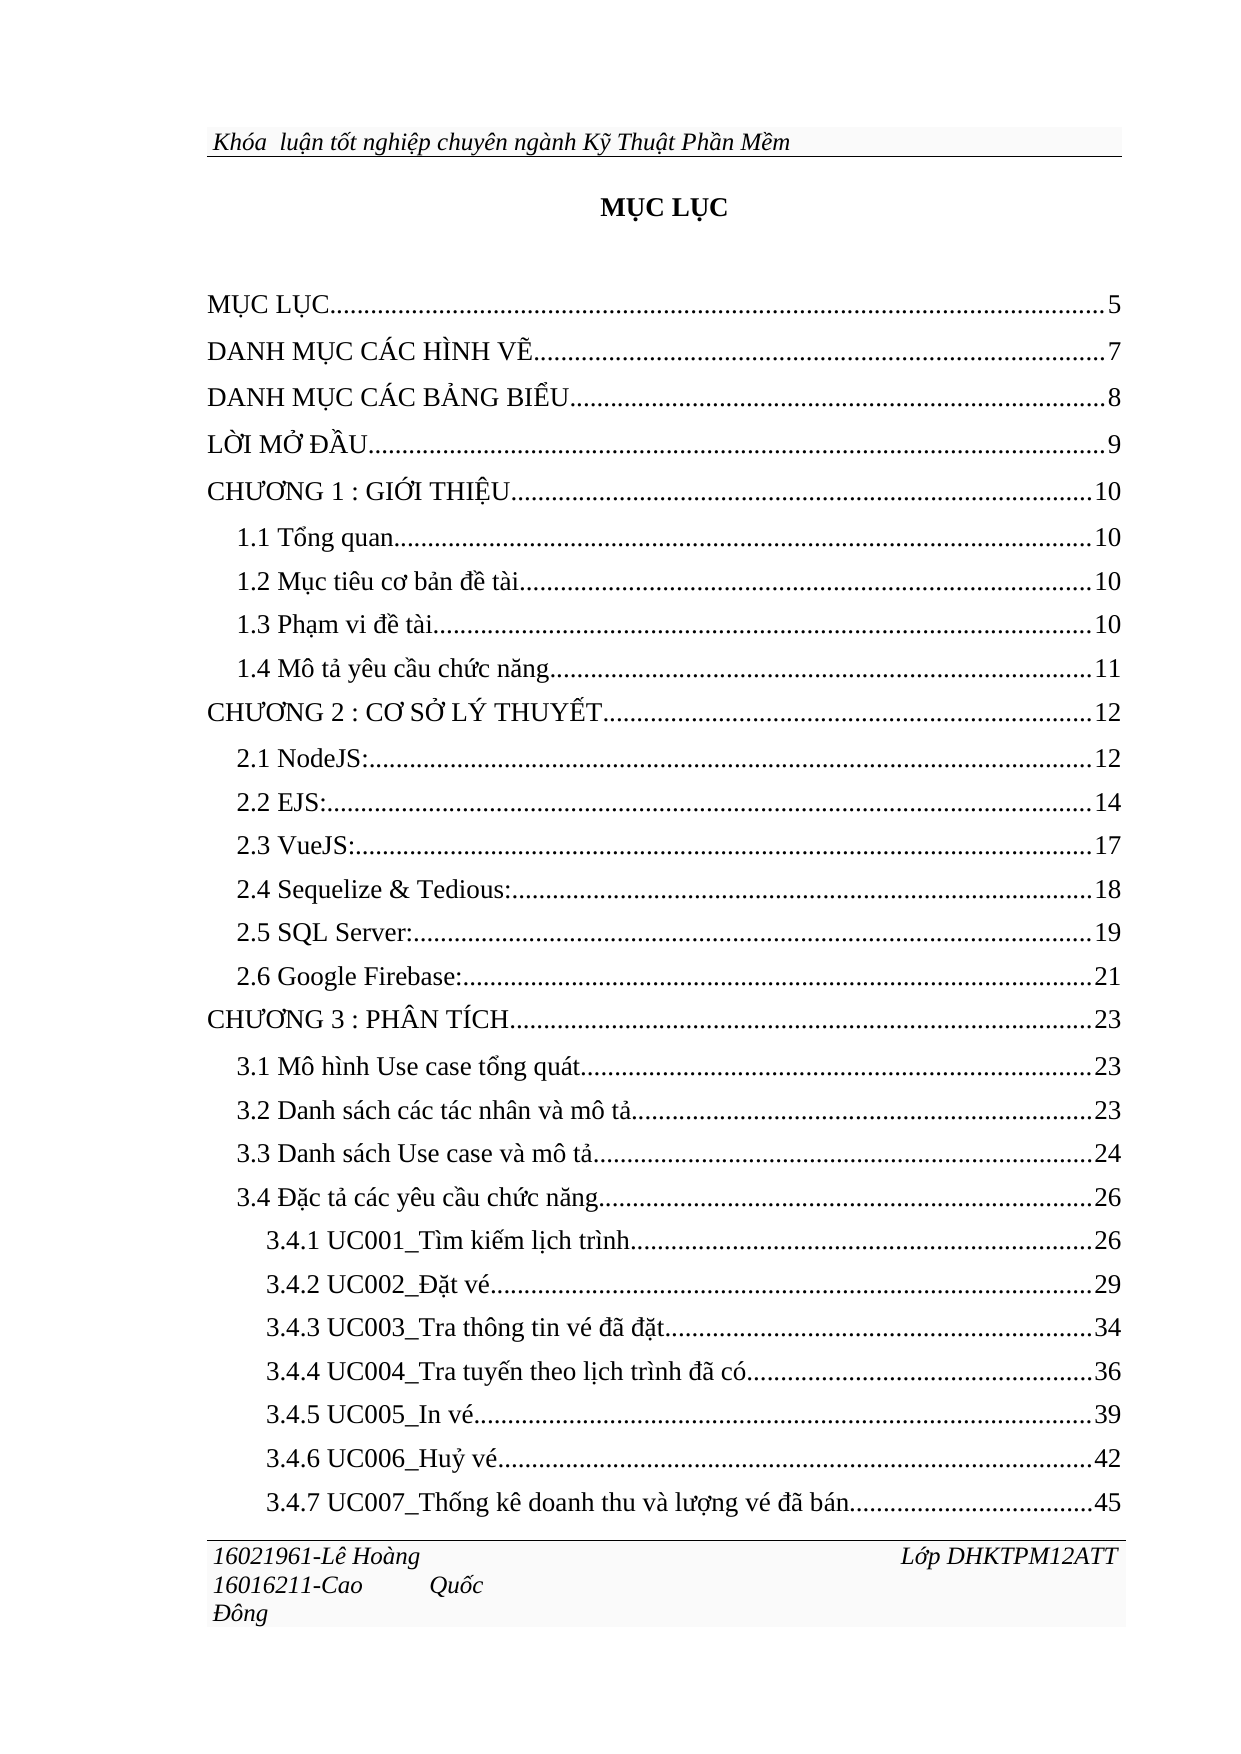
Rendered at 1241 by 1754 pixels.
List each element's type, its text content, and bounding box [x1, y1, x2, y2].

text 3.4.6 UC006_Huỷ vé 42 [266, 1442, 1122, 1473]
text CHƯƠNG 2 : CƠ SỞ LÝ THUYẾT 12 [207, 696, 1122, 727]
text 3.4.7 UC007_Thống kê doanh thu và lượng vé đã bán 45 [266, 1486, 1122, 1517]
text 3.4 Đặc tả các yêu cầu chức năng 26 [236, 1181, 1122, 1212]
text 3.1 Mô hình Use case tổng quát 23 [236, 1050, 1122, 1081]
text CHƯƠNG 3 : PHÂN TÍCH 23 [207, 1004, 1122, 1035]
text 2.3 VueJS: 17 [236, 829, 1122, 861]
text 2.2 EJS: 14 [236, 786, 1122, 817]
text 3.4.4 UC004_Tra tuyến theo lịch trình đã có 36 [266, 1355, 1122, 1386]
text 1.3 Phạm vi đề tài 10 [236, 609, 1122, 640]
text 2.5 SQL Server: 19 [236, 917, 1122, 948]
text MỤC LỤC 5 [207, 288, 1122, 319]
text LỜI MỞ ĐẦU 9 [207, 428, 1122, 459]
text DANH MỤC CÁC BẢNG BIỂU 8 [207, 382, 1122, 413]
text 3.4.5 UC005_In vé 39 [266, 1399, 1122, 1430]
text DANH MỤC CÁC HÌNH VẼ 7 [207, 335, 1122, 366]
text 3.4.3 UC003_Tra thông tin vé đã đặt 34 [266, 1312, 1122, 1343]
text 3.4.1 UC001_Tìm kiếm lịch trình 26 [266, 1224, 1122, 1256]
subtitle MỤC LỤC [207, 192, 1122, 223]
text 1.4 Mô tả yêu cầu chức năng 11 [236, 652, 1122, 683]
text CHƯƠNG 1 : GIỚI THIỆU 10 [207, 475, 1122, 506]
text 1.1 Tổng quan 10 [236, 522, 1122, 553]
text 2.6 Google Firebase: 21 [236, 960, 1122, 991]
text 2.4 Sequelize & Tedious: 18 [236, 873, 1122, 904]
text 3.3 Danh sách Use case và mô tả 24 [236, 1137, 1122, 1168]
text 3.4.2 UC002_Đặt vé 29 [266, 1268, 1122, 1299]
text 1.2 Mục tiêu cơ bản đề tài 10 [236, 565, 1122, 596]
text 3.2 Danh sách các tác nhân và mô tả 23 [236, 1094, 1122, 1125]
text 2.1 NodeJS: 12 [236, 742, 1122, 773]
